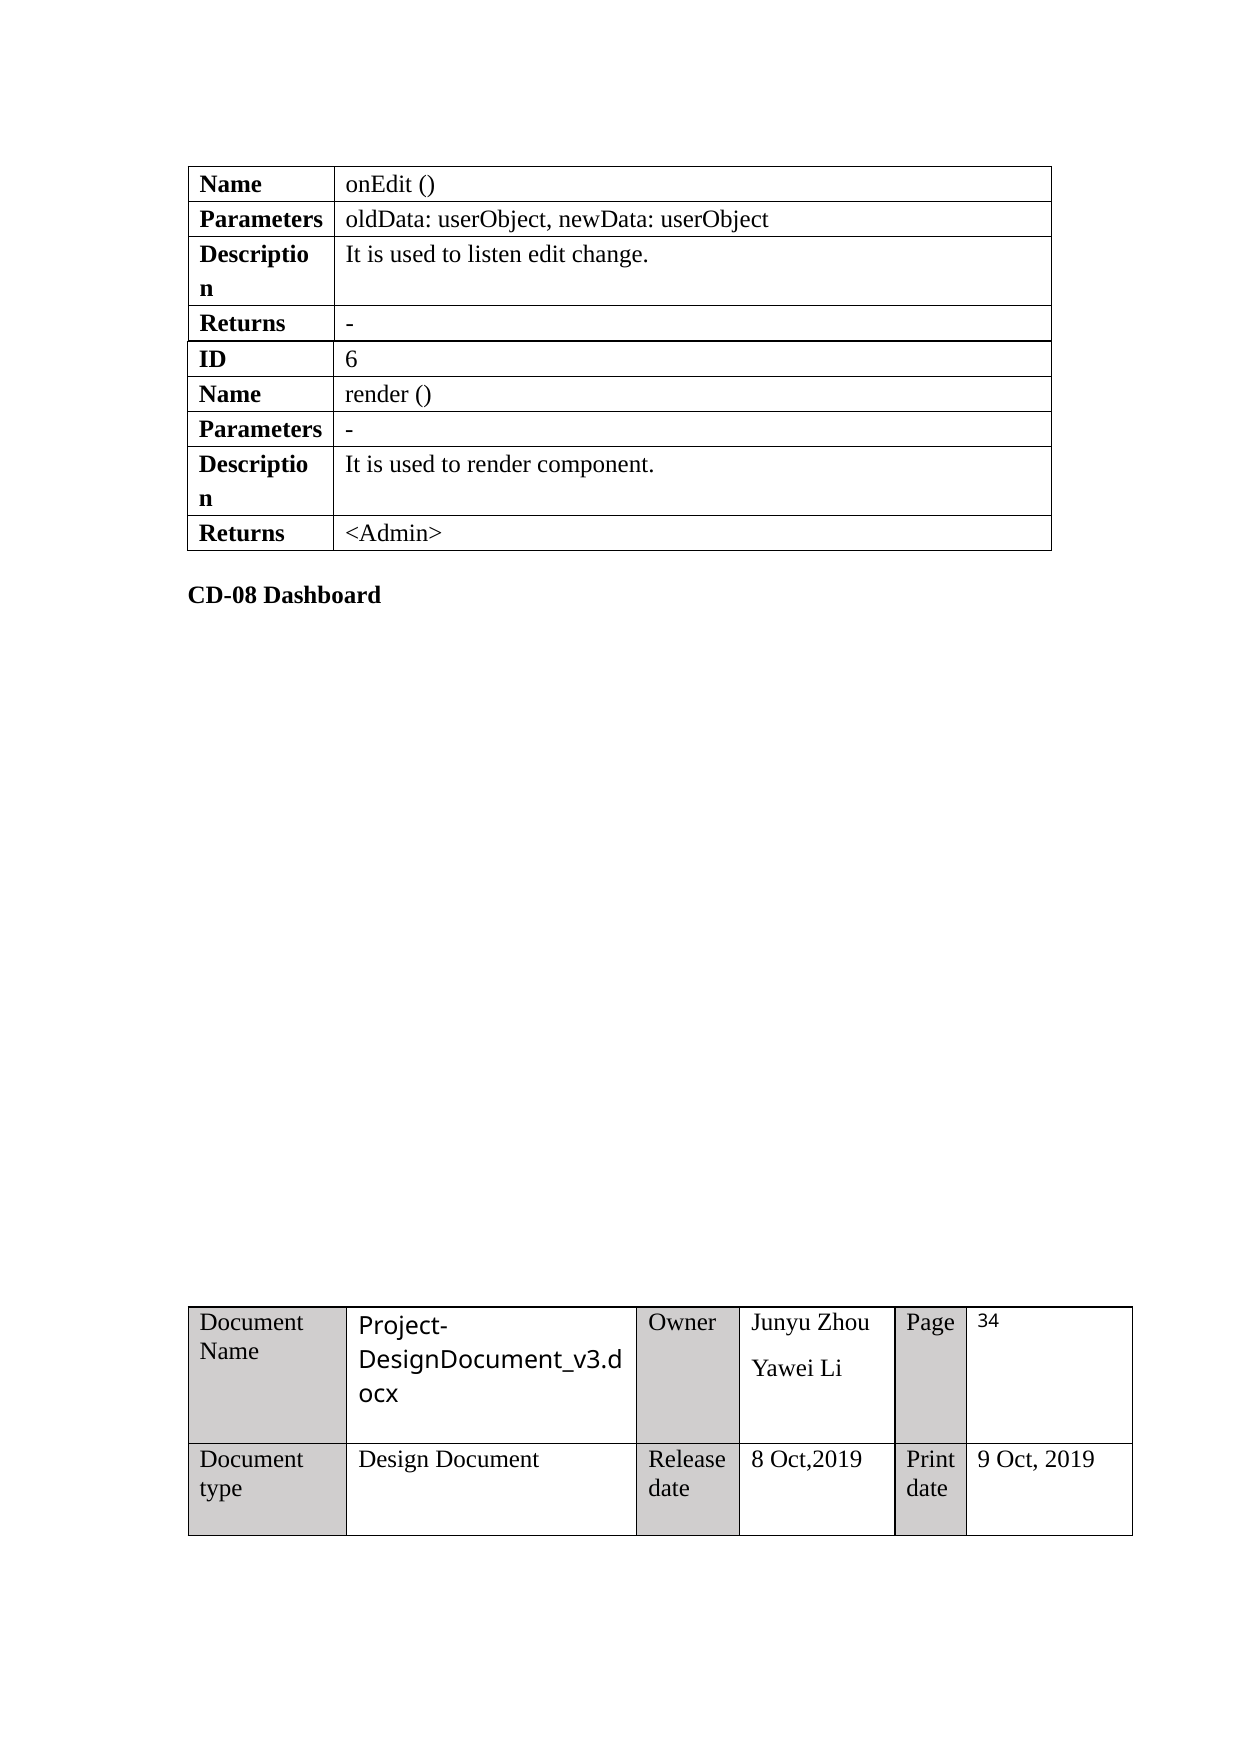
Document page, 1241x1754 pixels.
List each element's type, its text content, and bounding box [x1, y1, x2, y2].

table_cell - [334, 412, 1051, 446]
table_cell Returns [189, 306, 334, 340]
table_cell Parameters [188, 412, 333, 446]
table_cell oldData: userObject, newData: userObject [335, 202, 1051, 236]
table_cell Name [189, 167, 334, 201]
table_cell Parameters [189, 202, 334, 236]
subtitle CD-08 Dashboard [187, 578, 1053, 612]
table_cell - [335, 306, 1051, 340]
table_cell It is used to render component. [334, 447, 1051, 515]
table_cell render () [334, 377, 1051, 411]
table_cell Description [188, 447, 333, 515]
table_cell <Admin> [334, 516, 1051, 550]
table_cell It is used to listen edit change. [335, 237, 1051, 305]
table_cell Description [189, 237, 334, 305]
table_header ID [188, 342, 333, 376]
table_cell onEdit () [335, 167, 1051, 201]
table_cell Name [188, 377, 333, 411]
table_header 6 [334, 342, 1051, 376]
table_cell Returns [188, 516, 333, 550]
